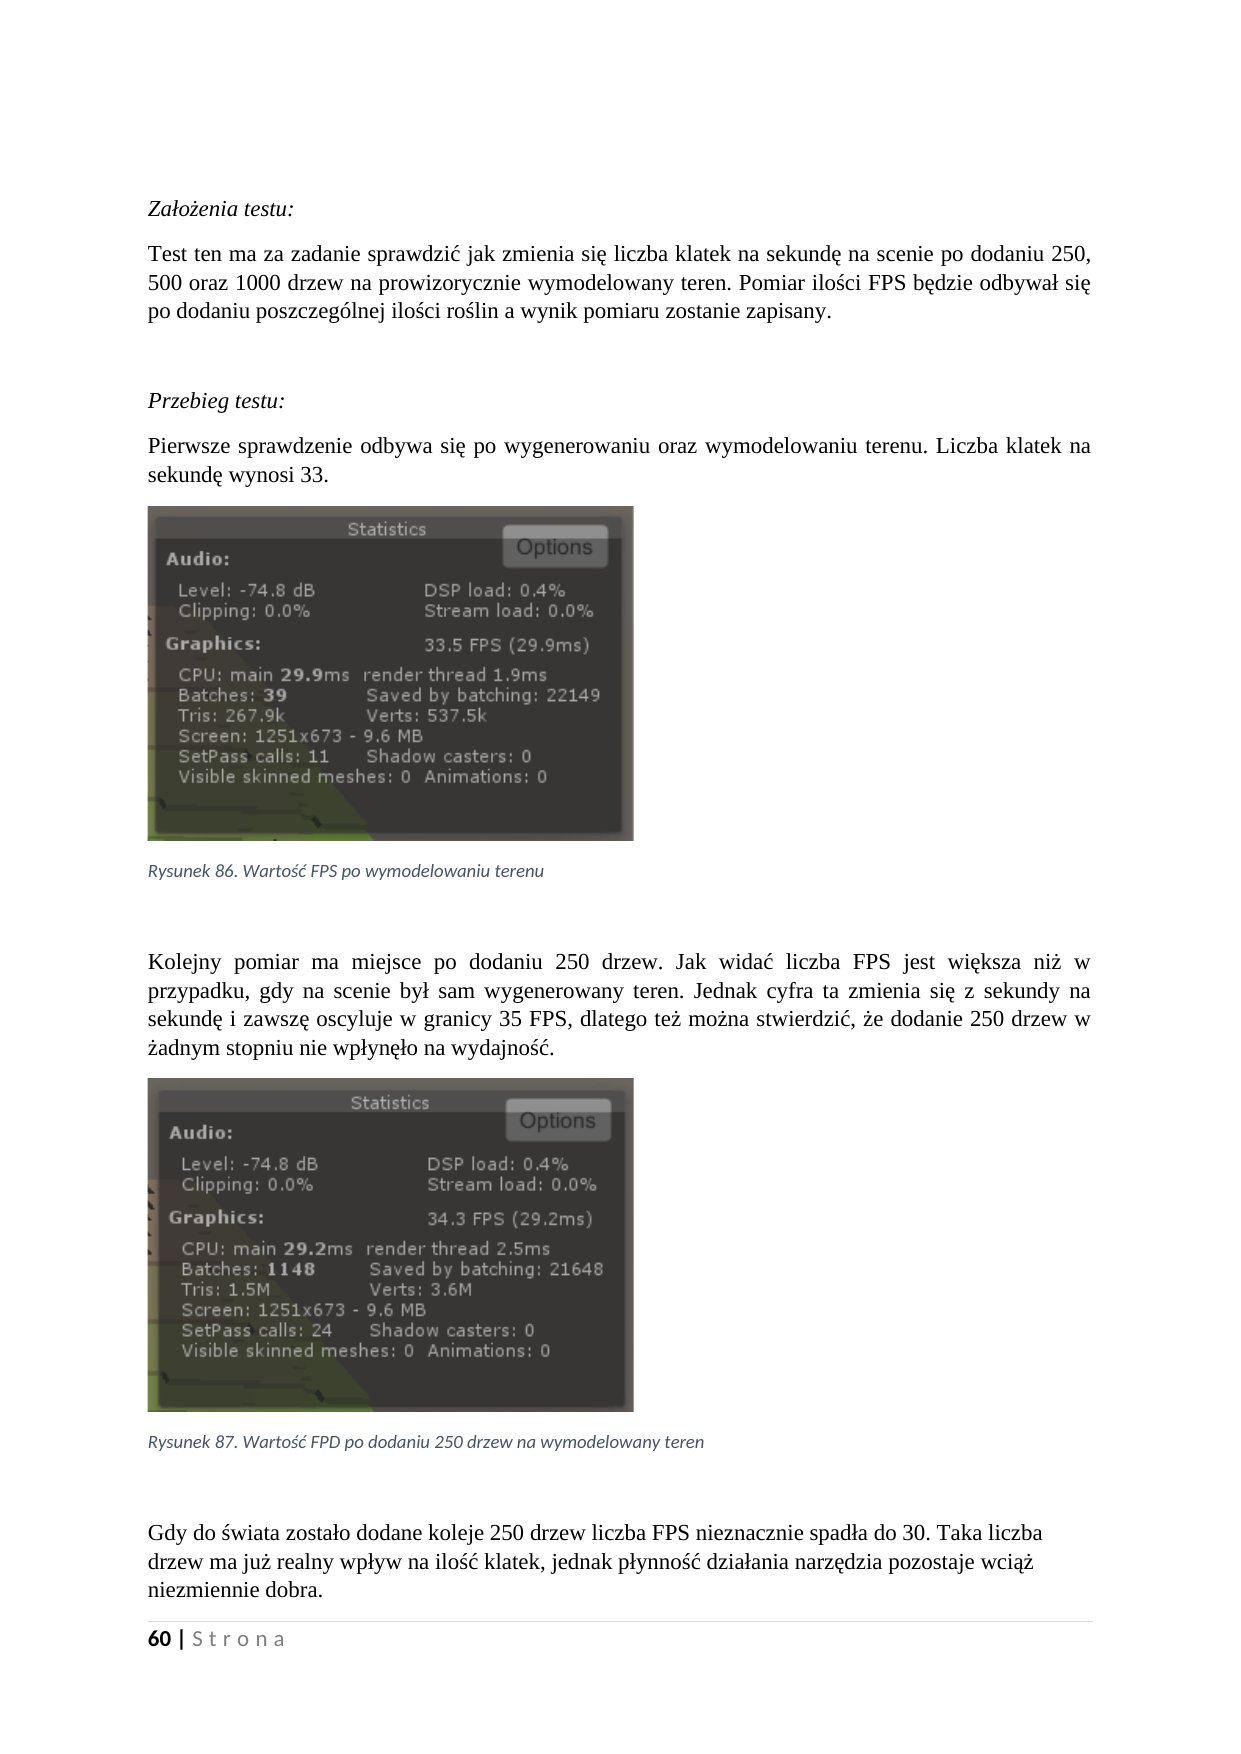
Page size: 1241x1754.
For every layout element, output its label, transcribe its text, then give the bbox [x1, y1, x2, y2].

picture [147, 1078, 634, 1412]
picture [147, 506, 634, 841]
text Test ten ma za zadanie sprawdzić jak zmienia się liczba klatek na sekundę na scenie po dodaniu 250, 500 oraz 1000 drzew na prowizorycznie wymodelowany teren. Pomiar ilości FPS będzie odbywał się po dodaniu poszczególnej ilości roślin a wynik pomiaru zostanie zapisany. [148, 240, 1093, 324]
text Gdy do świata zostało dodane koleje 250 drzew liczba FPS nieznacznie spadła do 30. Taka liczba drzew ma już realny wpływ na ilość klatek, jednak płynność działania narzędzia pozostaje wciąż niezmiennie dobra. [148, 1519, 1093, 1602]
text Przebieg testu: [148, 387, 1093, 414]
text Kolejny pomiar ma miejsce po dodaniu 250 drzew. Jak widać liczba FPS jest większa niż w przypadku, gdy na scenie był sam wygenerowany teren. Jednak cyfra ta zmienia się z sekundy na sekundę i zawszę oscyluje w granicy 35 FPS, dlatego też można stwierdzić, że dodanie 250 drzew w żadnym stopniu nie wpłynęło na wydajność. [148, 948, 1093, 1060]
text Założenia testu: [148, 195, 1093, 222]
text Pierwsze sprawdzenie odbywa się po wygenerowaniu oraz wymodelowaniu terenu. Liczba klatek na sekundę wynosi 33. [148, 433, 1093, 487]
